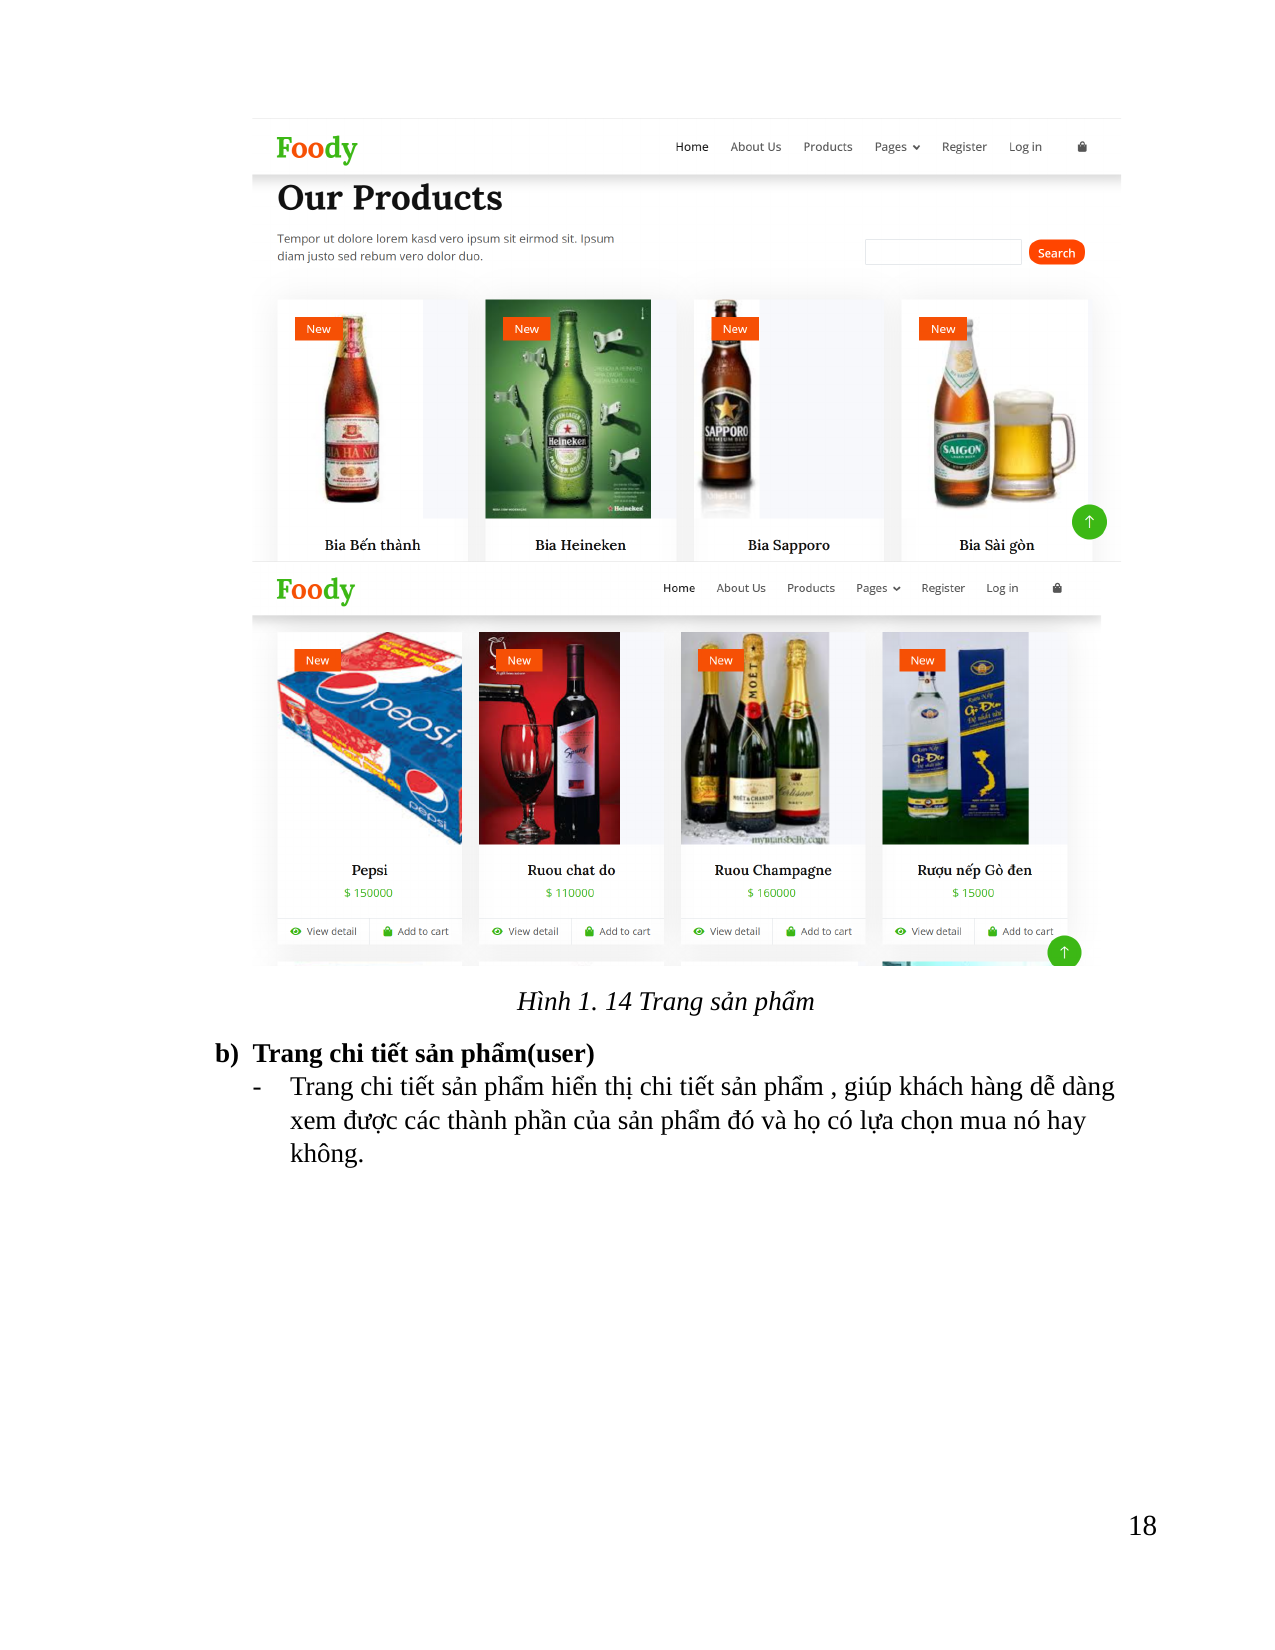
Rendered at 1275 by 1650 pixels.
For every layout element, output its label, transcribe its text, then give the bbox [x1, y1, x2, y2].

picture [252, 118, 1122, 562]
list Trang chi tiết sản phẩm hiển thị chi tiết sản phẩm , giúp khách hàng dễ dàng xem được các thành phần của sản phẩm đó và họ có lựa chọn mua nó hay không. [252, 1070, 1157, 1169]
text Hình 1. 14 Trang sản phẩm [177, 985, 1157, 1016]
picture [252, 564, 1102, 966]
subtitle Trang chi tiết sản phẩm(user) [215, 1037, 1157, 1068]
